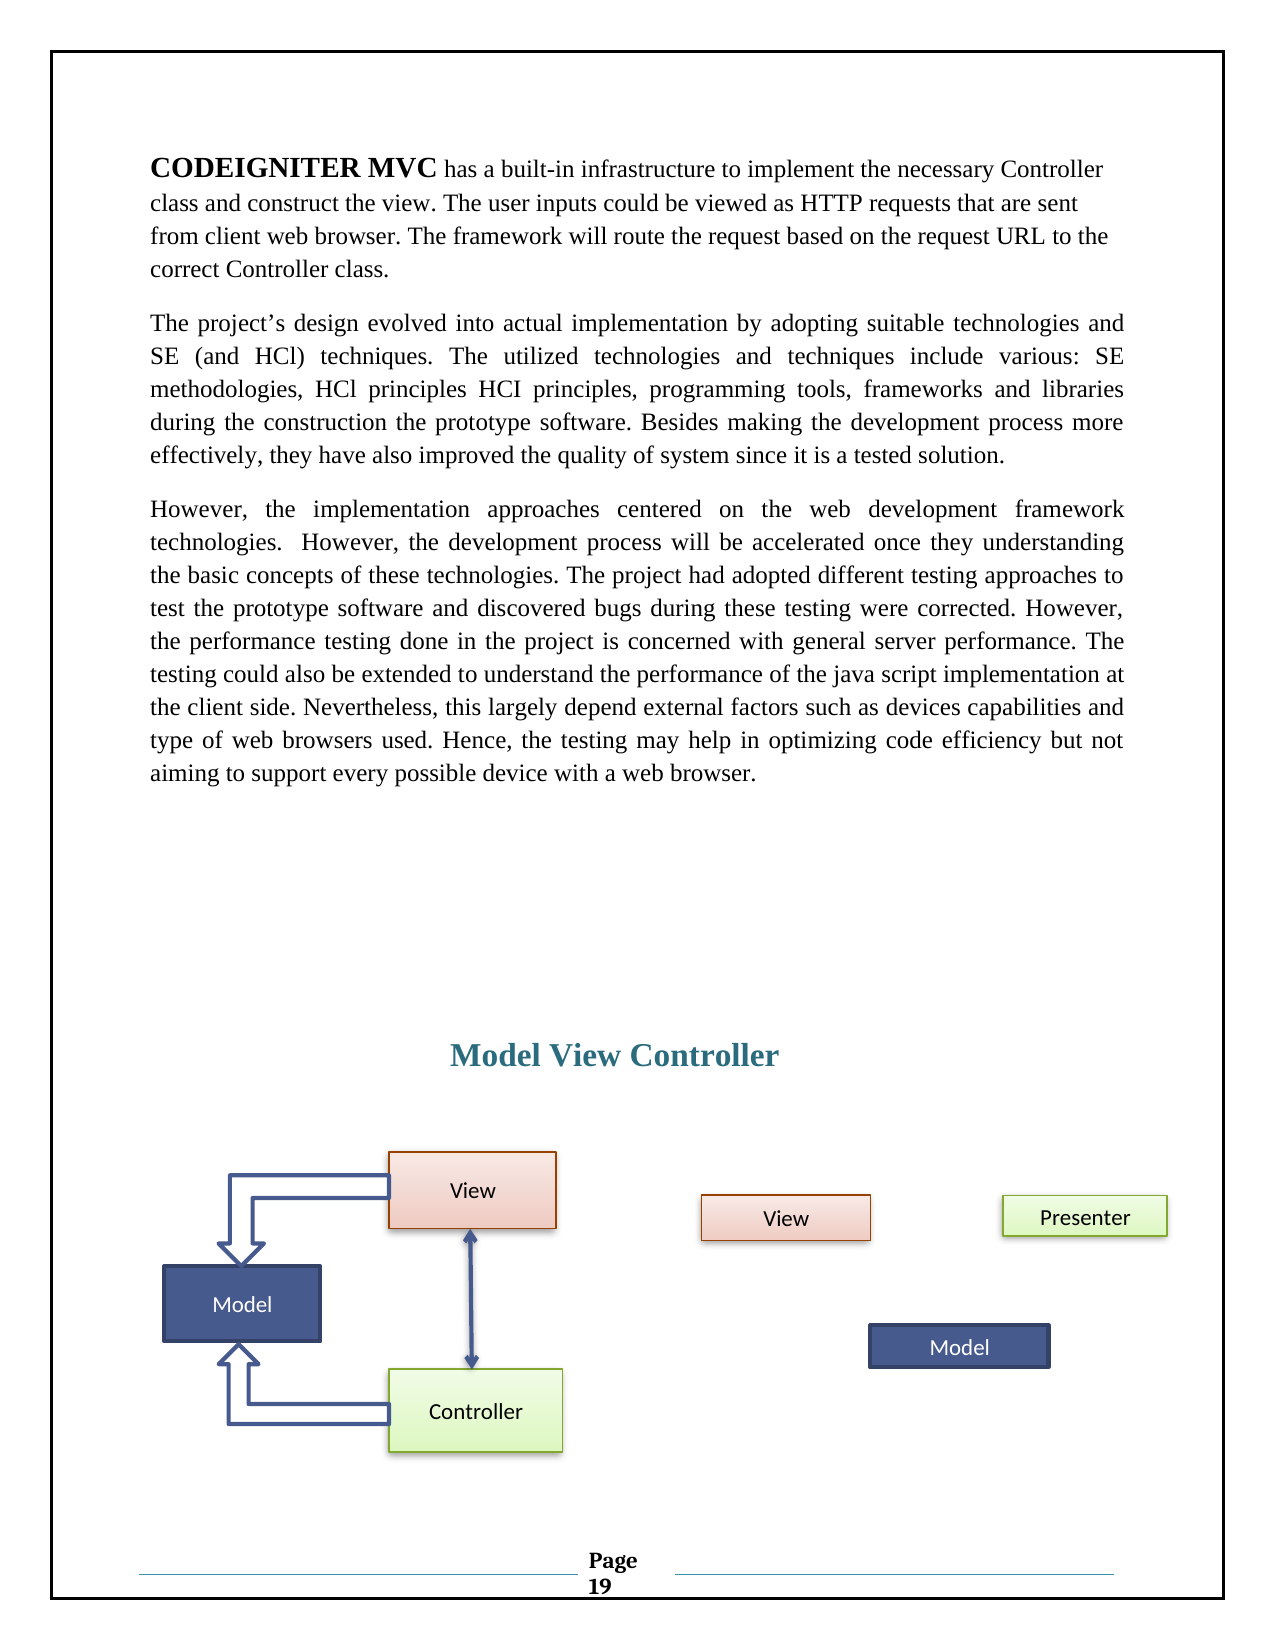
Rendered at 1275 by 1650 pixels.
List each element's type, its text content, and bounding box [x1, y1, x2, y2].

text CODEIGNITER MVC has a built-in infrastructure to implement the necessary Controller class and construct the view. The user inputs could be viewed as HTTP requests that are sent from client web browser. The framework will route the request based on the request URL to the correct Controller class. [150, 150, 1125, 283]
text However, the implementation approaches centered on the web development framework technologies. However, the development process will be accelerated once they understanding the basic concepts of these technologies. The project had adopted different testing approaches to test the prototype software and discovered bugs during these testing were corrected. However, the performance testing done in the project is concerned with general server performance. The testing could also be extended to understand the performance of the java script implementation at the client side. Nevertheless, this largely depend external factors such as devices capabilities and type of web browsers used. Hence, the testing may help in optimizing code efficiency but not aiming to support every possible device with a web browser. [150, 494, 1125, 787]
subtitle Model View Controller [375, 1036, 1125, 1074]
text The project’s design evolved into actual implementation by adopting suitable technologies and SE (and HCl) techniques. The utilized technologies and techniques include various: SE methodologies, HCl principles HCI principles, programming tools, frameworks and libraries during the construction the prototype software. Besides making the development process more effectively, they have also improved the quality of system since it is a tested solution. [150, 308, 1125, 468]
